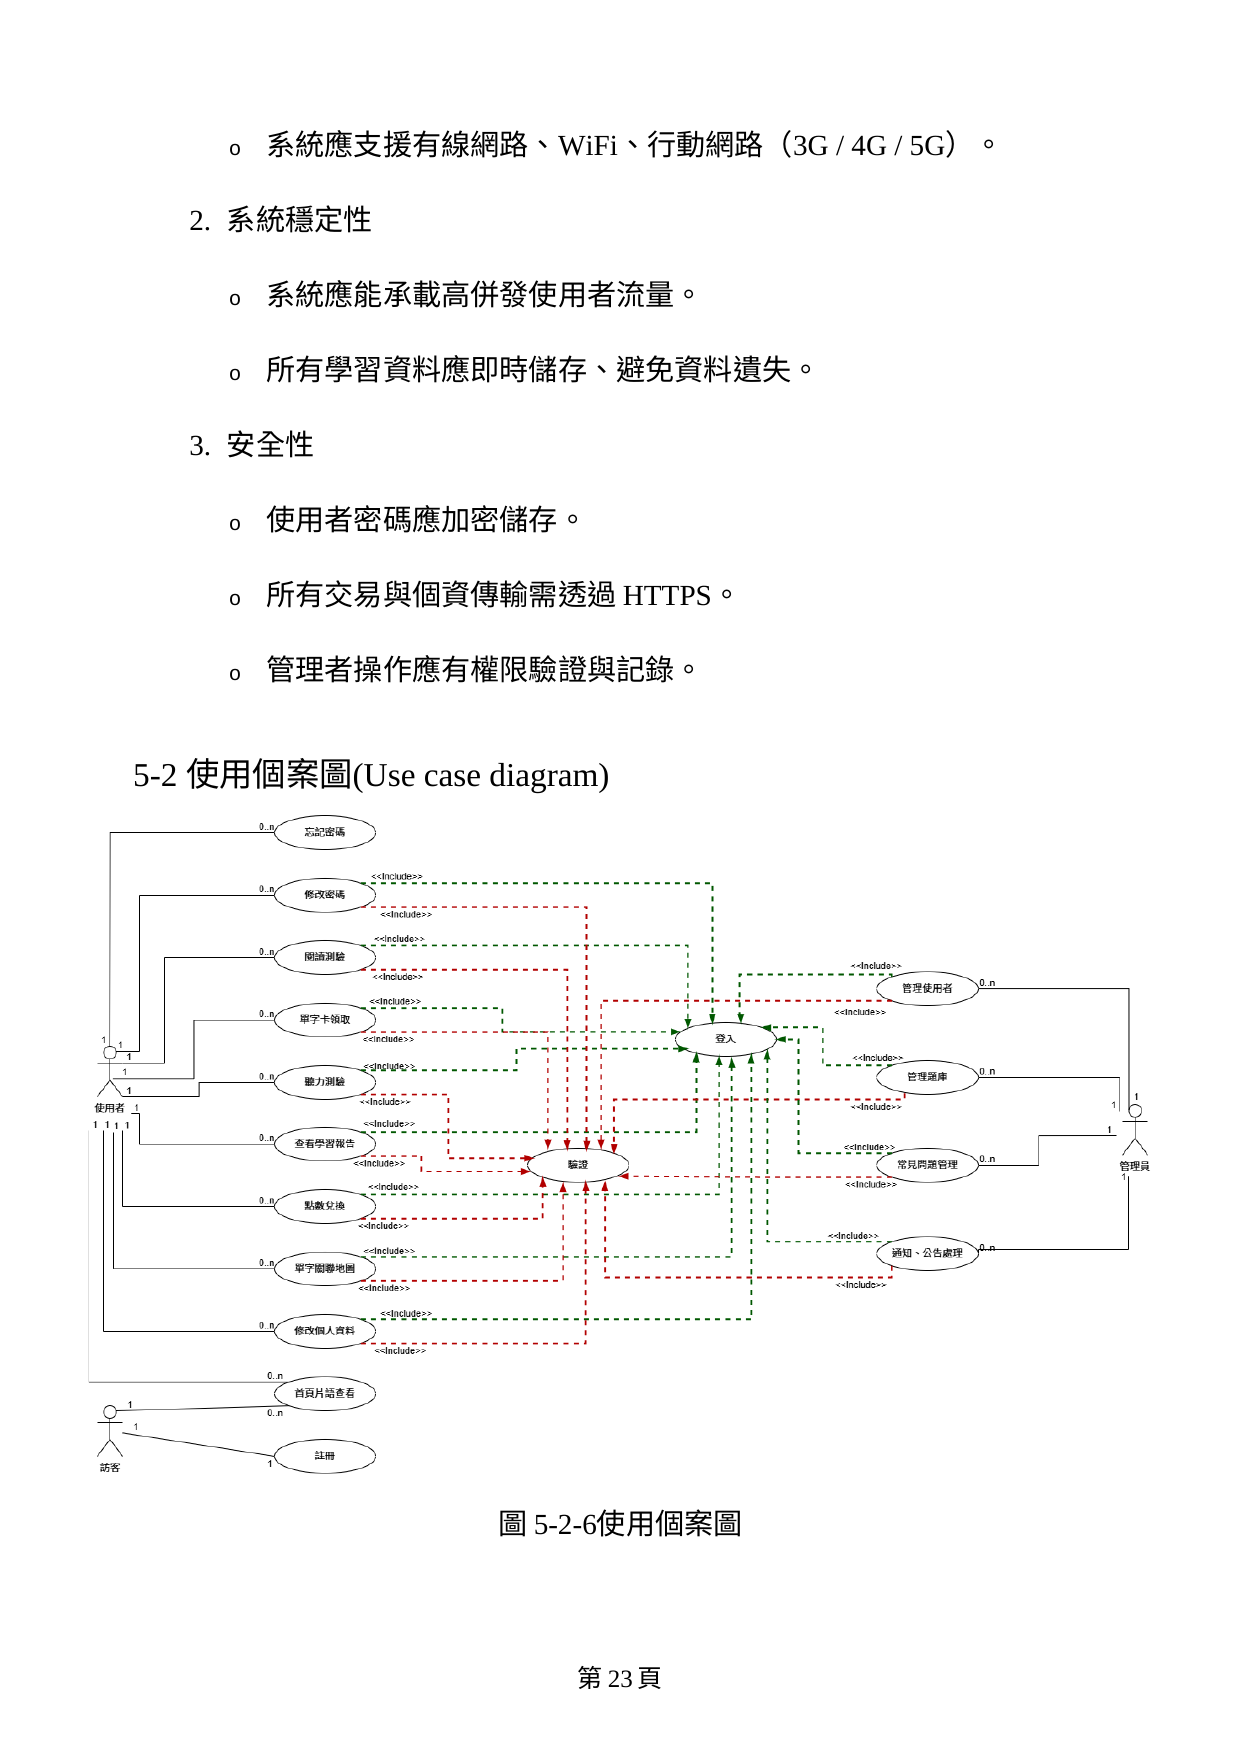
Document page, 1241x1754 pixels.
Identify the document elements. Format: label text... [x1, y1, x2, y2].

list 系統穩定性 [189, 180, 1152, 255]
subtitle 使用個案圖(Use case diagram) [133, 734, 1152, 809]
picture [88, 815, 1152, 1474]
list 管理者操作應有權限驗證與記錄。 [229, 630, 1152, 705]
list 系統應支援有線網路、WiFi、行動網路（3G / 4G / 5G）。 [229, 105, 1152, 180]
list 所有學習資料應即時儲存、避免資料遺失。 [229, 330, 1152, 405]
list 所有交易與個資傳輸需透過 HTTPS。 [229, 555, 1152, 630]
list 系統應能承載高併發使用者流量。 [229, 255, 1152, 330]
list 安全性 [189, 405, 1152, 480]
list 使用者密碼應加密儲存。 [229, 480, 1152, 555]
